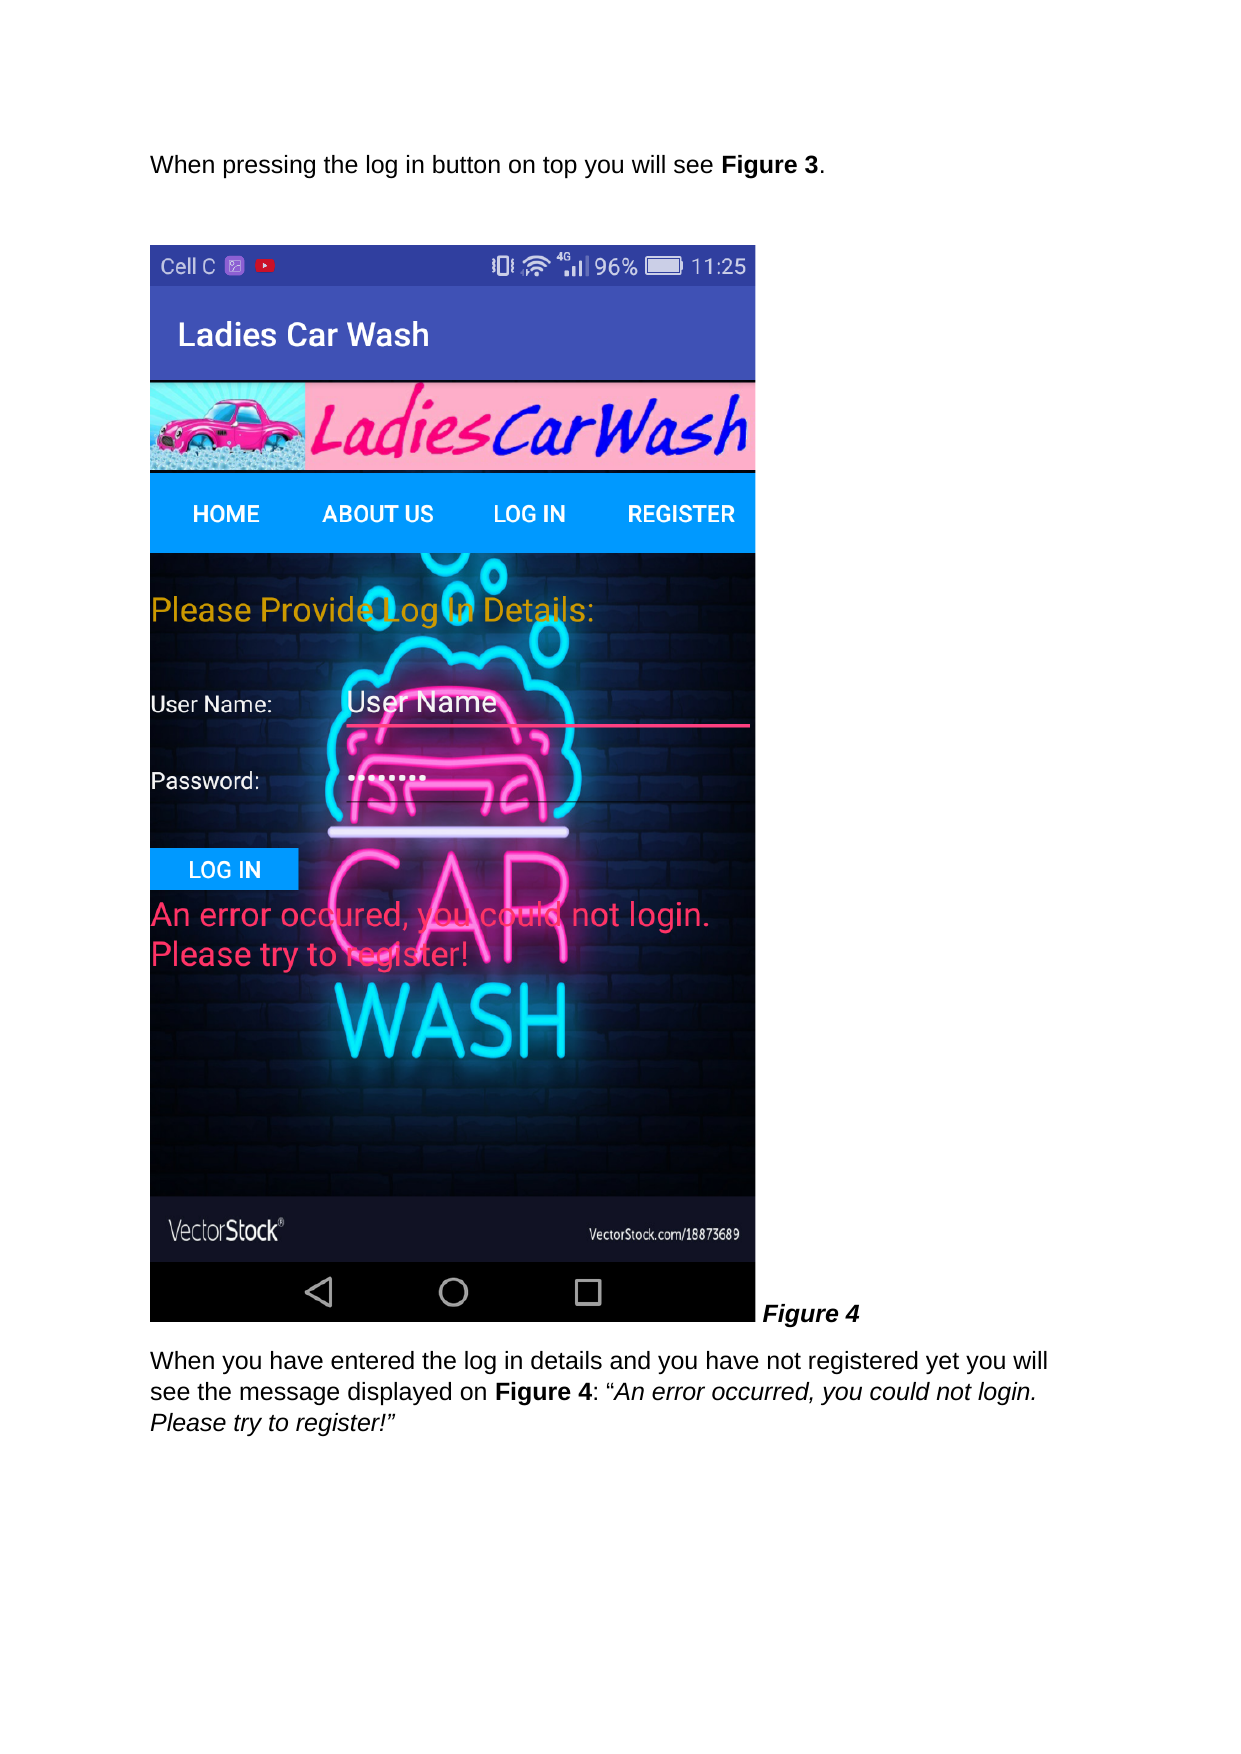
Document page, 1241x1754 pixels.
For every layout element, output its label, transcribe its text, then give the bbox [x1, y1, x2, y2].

text When you have entered the log in details and you have not registered yet you will see the message displayed on Figure 4: “An error occurred, you could not login. Please try to register!” [150, 1346, 1090, 1437]
text When pressing the log in button on top you will see Figure 3. [150, 150, 1090, 179]
picture [150, 245, 756, 1322]
